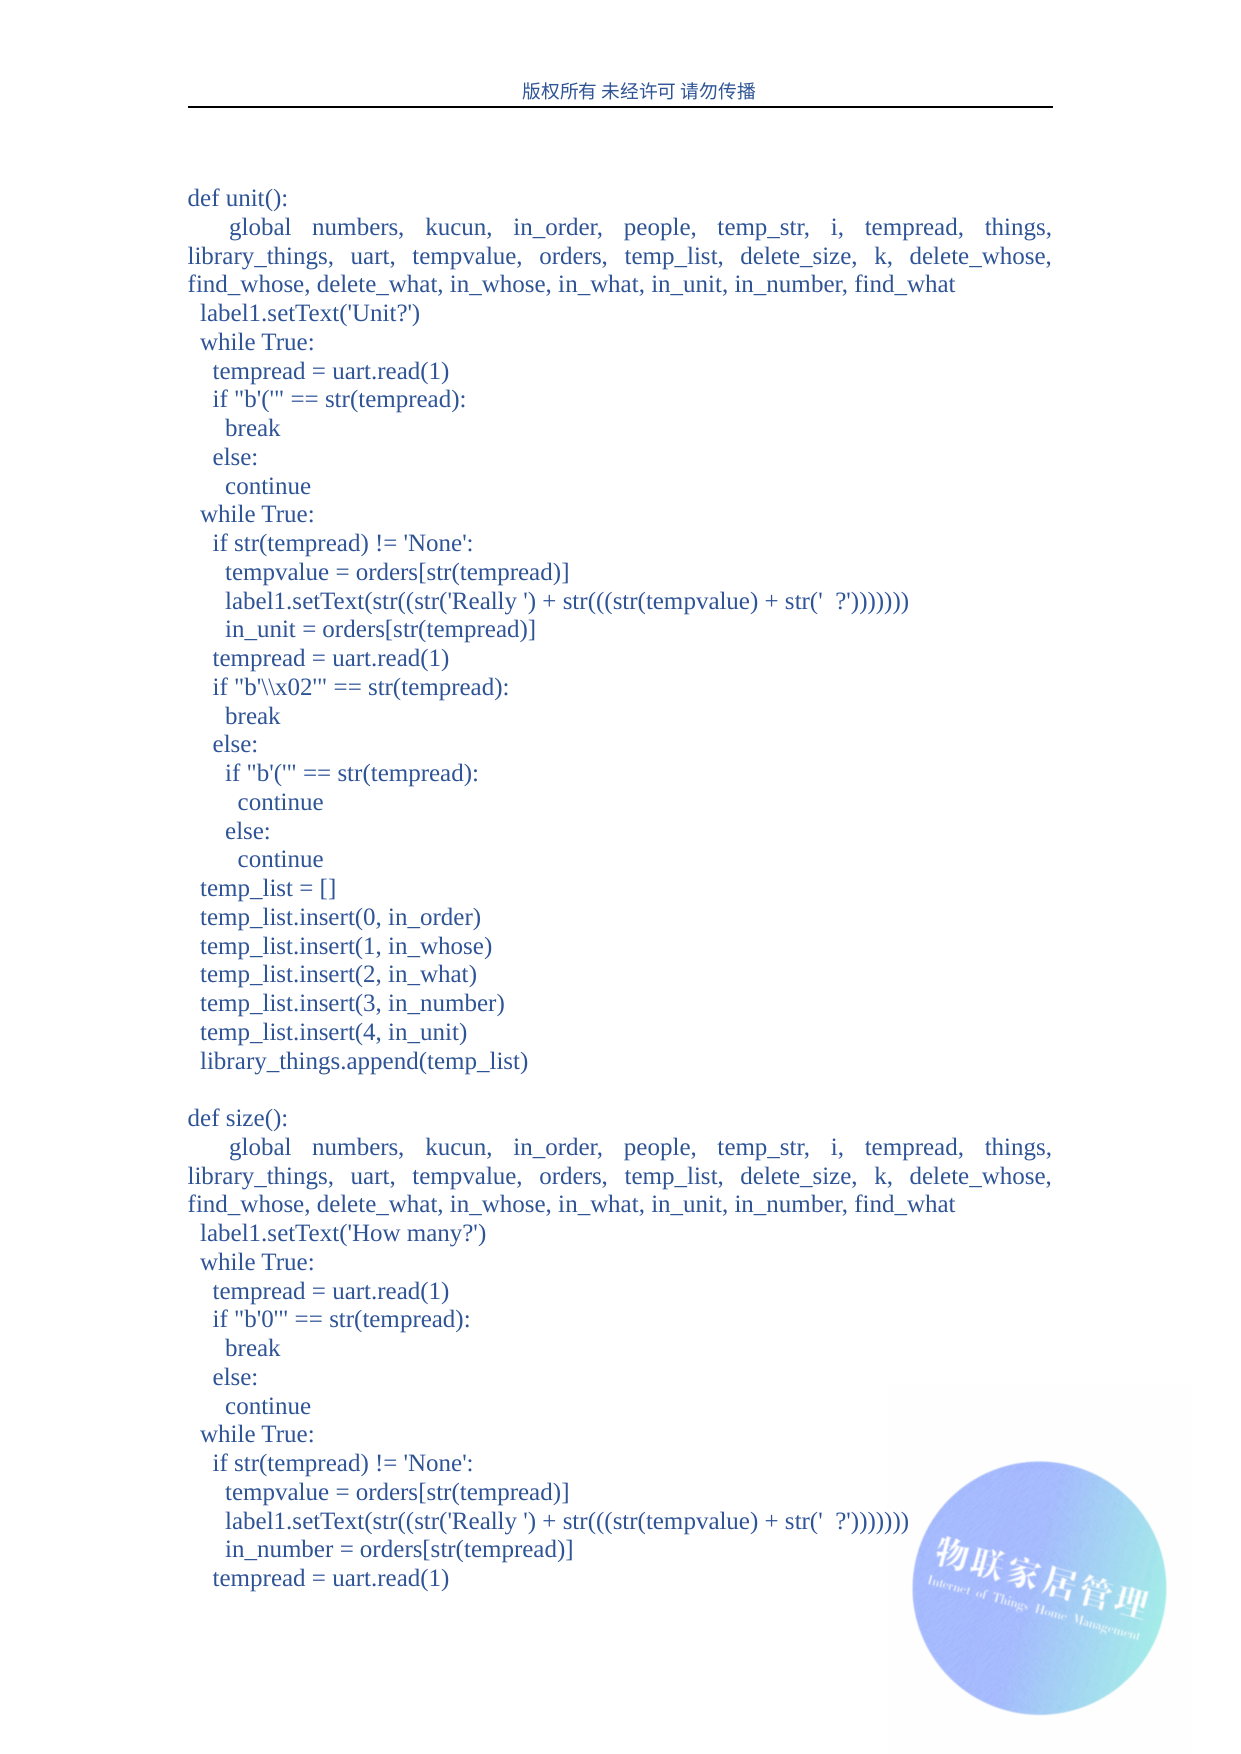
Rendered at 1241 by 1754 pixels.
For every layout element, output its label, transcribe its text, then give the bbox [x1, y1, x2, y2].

text break [187, 1333, 1053, 1362]
text continue [187, 471, 1053, 499]
text temp_list.insert(4, in_unit) [187, 1017, 1053, 1046]
text break [187, 413, 1053, 442]
text else: [187, 816, 1053, 844]
text if "b'('" == str(tempread): [187, 758, 1053, 787]
text else: [187, 729, 1053, 758]
text continue [187, 787, 1053, 816]
text while True: [187, 1419, 1053, 1448]
text label1.setText('Unit?') [187, 298, 1053, 327]
text in_number = orders[str(tempread)] [187, 1534, 1053, 1563]
text else: [187, 442, 1053, 471]
text temp_list.insert(3, in_number) [187, 988, 1053, 1017]
text tempvalue = orders[str(tempread)] [187, 557, 1053, 586]
text tempvalue = orders[str(tempread)] [187, 1477, 977, 1506]
text temp_list = [] [187, 873, 1053, 902]
text tempread = uart.read(1) [187, 1276, 1053, 1304]
text if "b'0'" == str(tempread): [187, 1304, 1053, 1333]
text if "b'\\x02'" == str(tempread): [187, 672, 1053, 701]
text temp_list.insert(0, in_order) [187, 902, 1053, 931]
text tempread = uart.read(1) [187, 1563, 1053, 1592]
text else: [187, 1362, 1053, 1391]
text def unit(): [187, 183, 1053, 212]
text temp_list.insert(2, in_what) [187, 959, 1053, 988]
text label1.setText(str((str('Really ') + str(((str(tempvalue) + str(' ?'))))))) [187, 586, 1053, 614]
picture [887, 1385, 1192, 1754]
text tempread = uart.read(1) [187, 356, 1053, 384]
text label1.setText(str((str('Really ') + str(((str(tempvalue) + str(' ?'))))))) [187, 1506, 1053, 1534]
text while True: [187, 1247, 1053, 1276]
text def size(): [187, 1103, 1053, 1132]
text while True: [187, 499, 1053, 528]
text library_things.append(temp_list) [187, 1046, 1053, 1074]
text tempread = uart.read(1) [187, 643, 1053, 672]
text while True: [187, 327, 1053, 356]
text if str(tempread) != 'None': [187, 528, 1053, 557]
text global numbers, kucun, in_order, people, temp_str, i, tempread, things, library_things, uart, tempvalue, orders, temp_list, delete_size, k, delete_whose, find_whose, delete_what, in_whose, in_what, in_unit, in_number, find_what [187, 212, 1053, 298]
text in_unit = orders[str(tempread)] [187, 614, 1053, 643]
text continue [187, 844, 1053, 873]
text if str(tempread) != 'None': [187, 1448, 1053, 1477]
text continue [187, 1391, 1053, 1419]
text global numbers, kucun, in_order, people, temp_str, i, tempread, things, library_things, uart, tempvalue, orders, temp_list, delete_size, k, delete_whose, find_whose, delete_what, in_whose, in_what, in_unit, in_number, find_what [187, 1132, 1053, 1218]
text temp_list.insert(1, in_whose) [187, 931, 1053, 959]
text if "b'('" == str(tempread): [187, 384, 1053, 413]
text break [187, 701, 1053, 729]
text label1.setText('How many?') [187, 1218, 1053, 1247]
